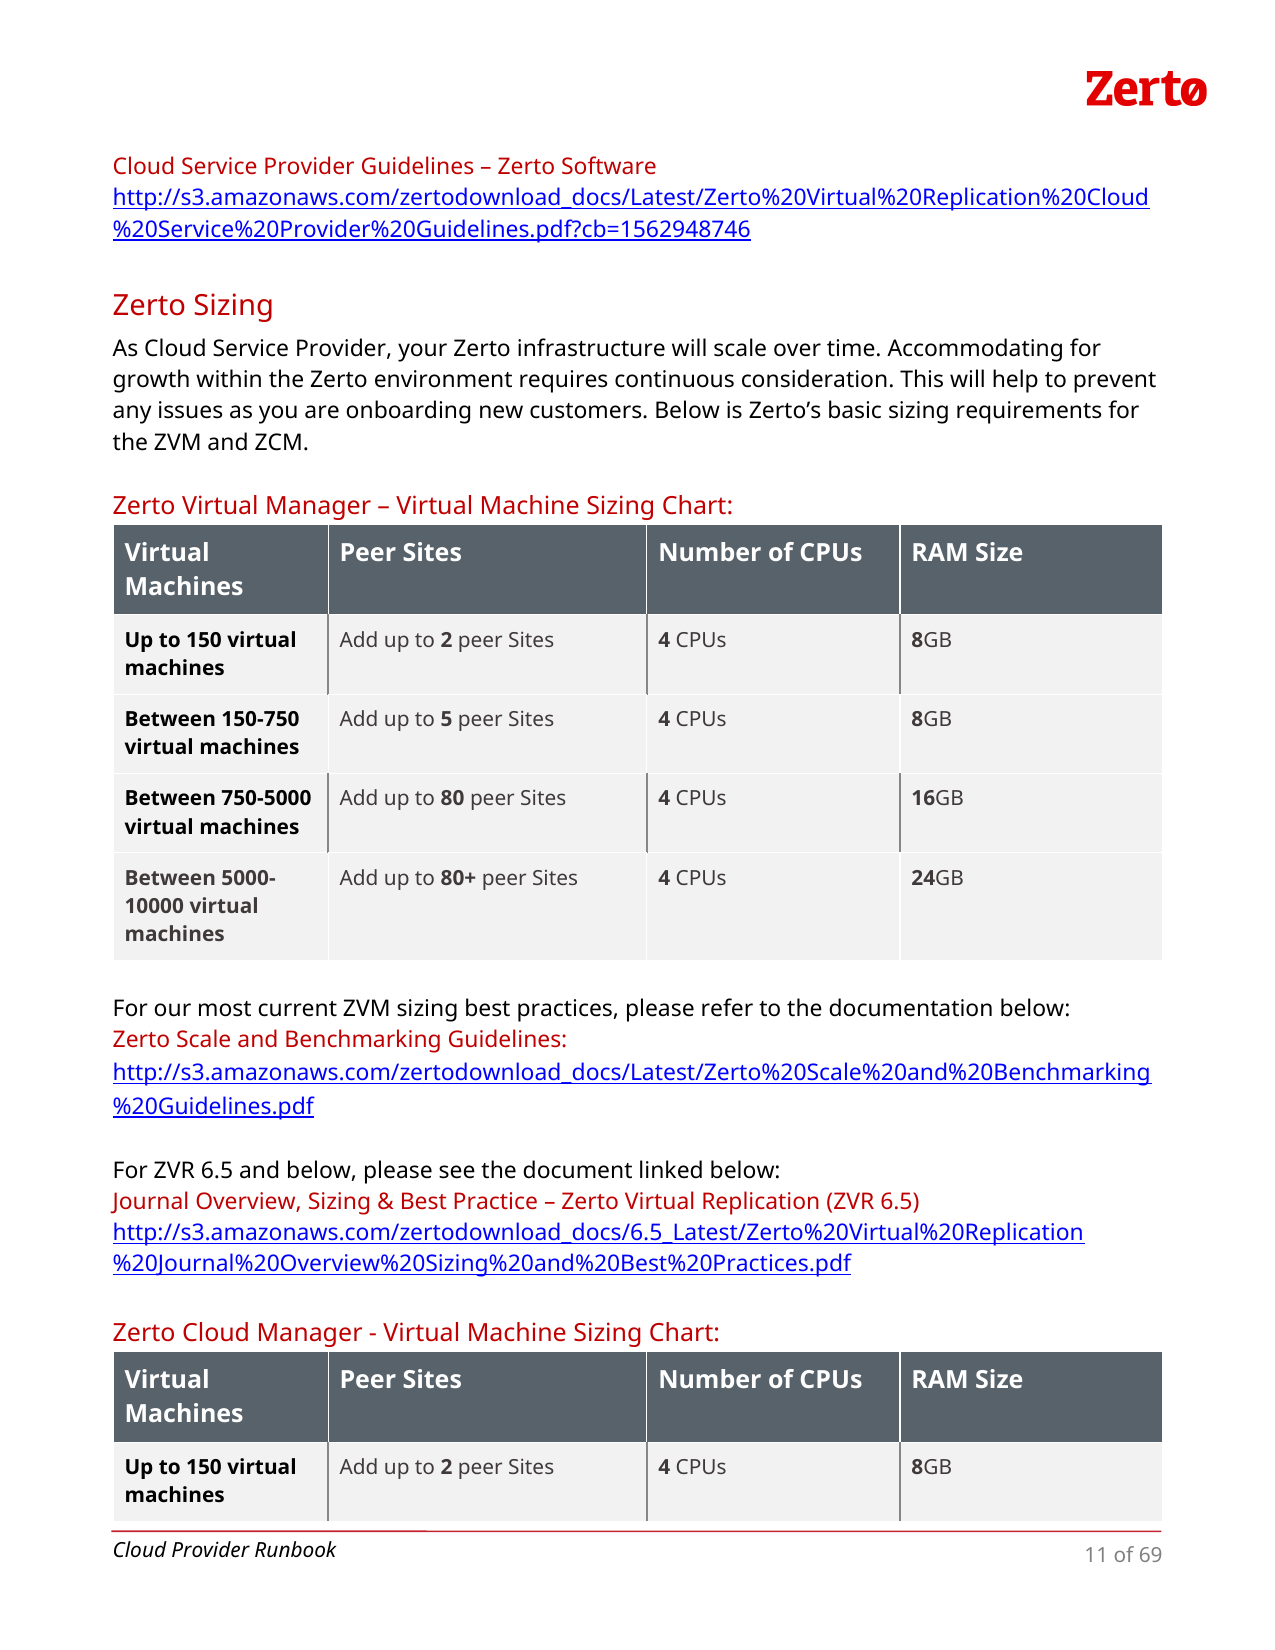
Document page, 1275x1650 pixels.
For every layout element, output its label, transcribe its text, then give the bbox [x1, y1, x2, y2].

table_header RAM Size [901, 1352, 1162, 1442]
table_cell 8GB [901, 615, 1162, 694]
table_cell Add up to 80 peer Sites [329, 774, 646, 852]
table_cell Between 5000-10000 virtual machines [114, 853, 328, 960]
table_cell 24GB [901, 853, 1162, 960]
table_cell 4 CPUs [647, 695, 899, 773]
table_header Peer Sites [329, 1352, 646, 1442]
text Zerto Virtual Manager – Virtual Machine Sizing Chart: [112, 487, 1162, 522]
table_cell Between 150-750 virtual machines [114, 695, 328, 773]
table_header Peer Sites [329, 525, 646, 614]
text For our most current ZVM sizing best practices, please refer to the documentation below: [112, 991, 1162, 1023]
text Zerto Scale and Benchmarking Guidelines: [112, 1023, 1162, 1054]
text For ZVR 6.5 and below, please see the document linked below: [112, 1153, 1162, 1185]
text Cloud Service Provider Guidelines – Zerto Software [112, 150, 1162, 181]
table_cell 4 CPUs [648, 1443, 899, 1521]
text http://s3.amazonaws.com/zertodownload_docs/Latest/Zerto%20Virtual%20Replication%20Cloud%20Service%20Provider%20Guidelines.pdf?cb=1562948746 [112, 181, 1162, 244]
text As Cloud Service Provider, your Zerto infrastructure will scale over time. Accommodating for growth within the Zerto environment requires continuous consideration. This will help to prevent any issues as you are onboarding new customers. Below is Zerto’s basic sizing requirements for the ZVM and ZCM. [112, 332, 1162, 457]
text http://s3.amazonaws.com/zertodownload_docs/Latest/Zerto%20Scale%20and%20Benchmarking%20Guidelines.pdf [112, 1056, 1162, 1121]
table_cell 4 CPUs [648, 615, 899, 694]
table_header Number of CPUs [647, 1352, 899, 1442]
table_cell Add up to 2 peer Sites [329, 615, 646, 694]
table_cell 16GB [901, 774, 1162, 852]
table_cell Add up to 2 peer Sites [329, 1443, 646, 1521]
table_cell Add up to 5 peer Sites [329, 695, 646, 773]
text Zerto Cloud Manager - Virtual Machine Sizing Chart: [112, 1315, 1162, 1349]
text Journal Overview, Sizing & Best Practice – Zerto Virtual Replication (ZVR 6.5) [112, 1185, 1162, 1216]
table_header RAM Size [901, 525, 1162, 614]
subtitle Zerto Sizing [112, 297, 1162, 319]
table_cell Between 750-5000 virtual machines [114, 774, 327, 852]
picture [1086, 71, 1207, 106]
text http://s3.amazonaws.com/zertodownload_docs/6.5_Latest/Zerto%20Virtual%20Replication%20Journal%20Overview%20Sizing%20and%20Best%20Practices.pdf [112, 1216, 1162, 1278]
table_cell Add up to 80+ peer Sites [329, 853, 646, 960]
table_cell 8GB [901, 1443, 1162, 1521]
table_cell 4 CPUs [648, 774, 899, 852]
table_header Virtual Machines [114, 1352, 328, 1442]
table_cell 8GB [901, 695, 1162, 773]
table_header Virtual Machines [114, 525, 328, 614]
table_cell Up to 150 virtual machines [114, 1443, 327, 1521]
table_header Number of CPUs [647, 525, 899, 614]
table_cell Up to 150 virtual machines [114, 615, 327, 694]
table_cell 4 CPUs [647, 853, 899, 960]
